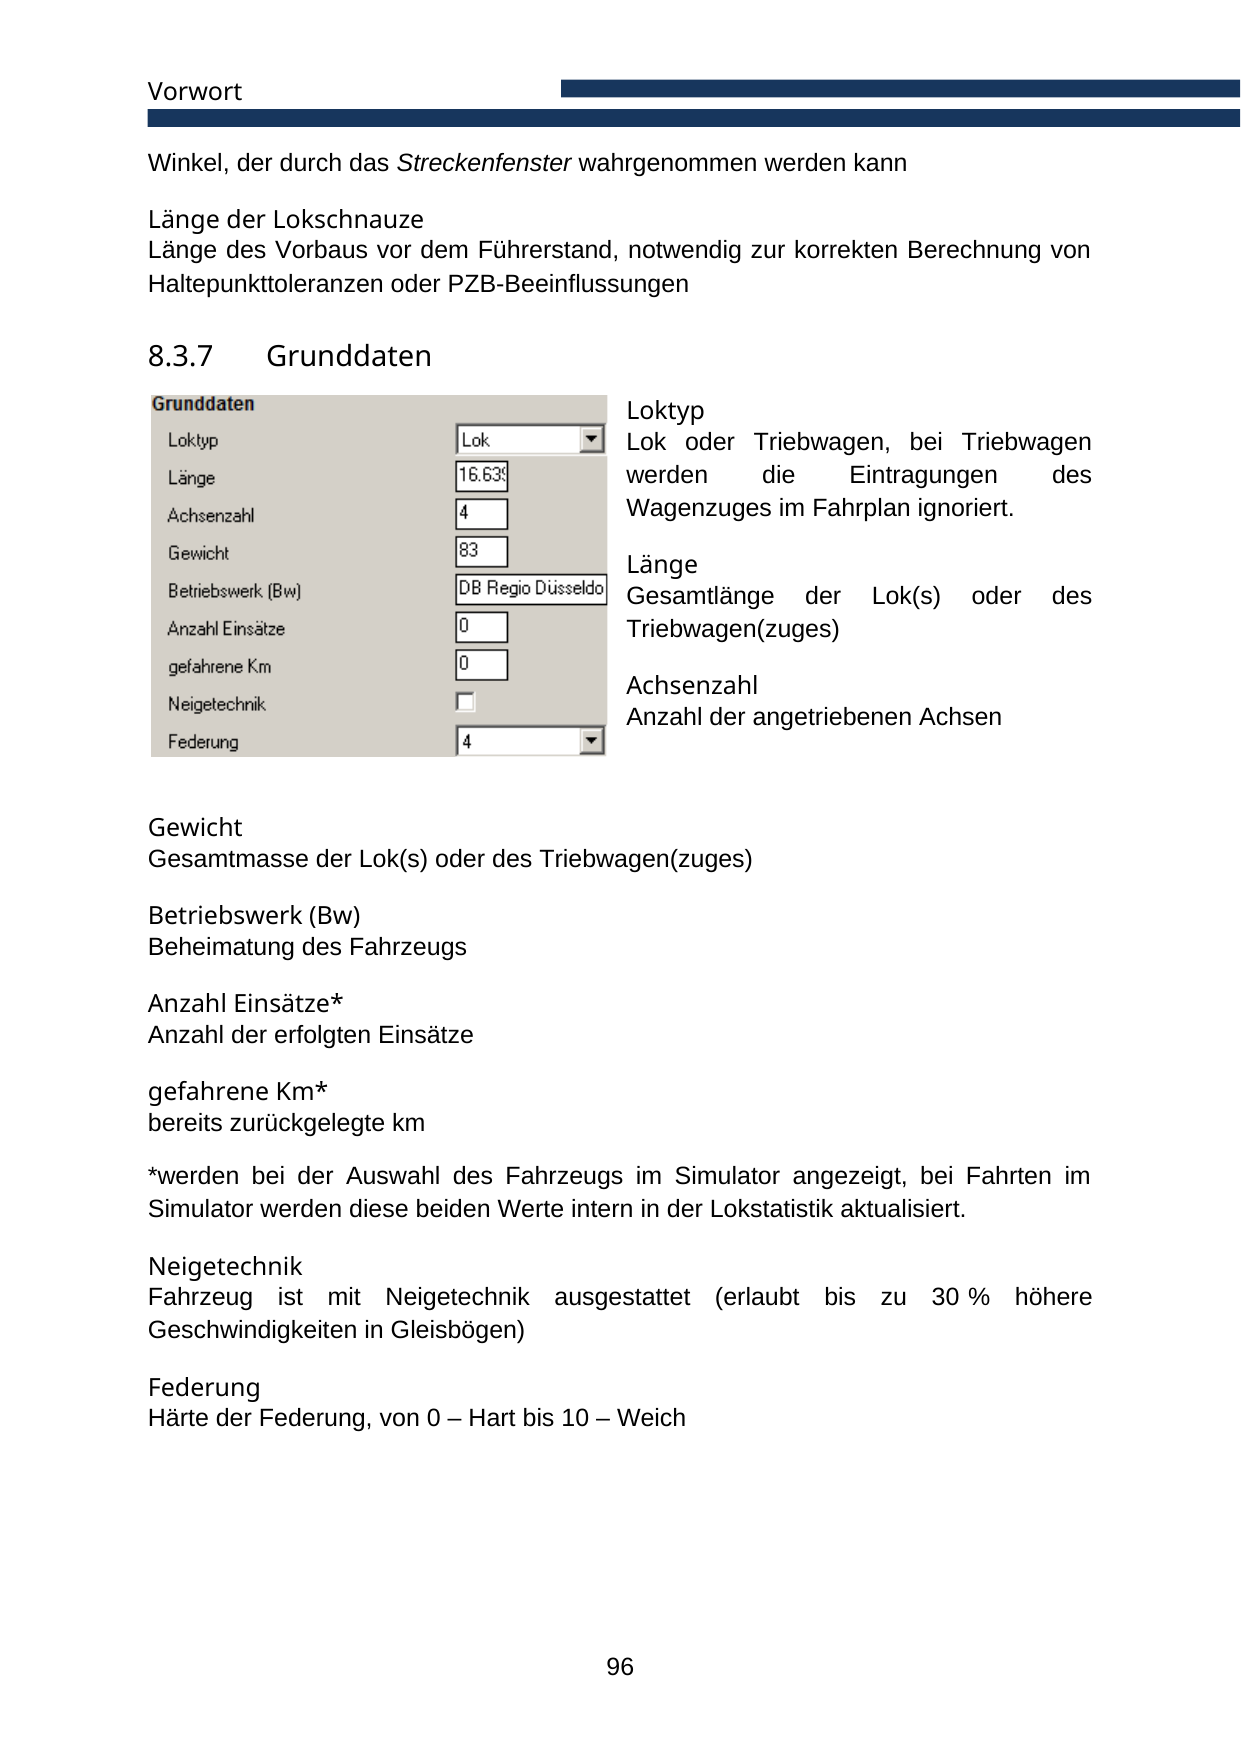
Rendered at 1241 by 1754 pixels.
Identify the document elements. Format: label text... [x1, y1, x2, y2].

text Winkel, der durch das Streckenfenster wahrgenommen werden kann [148, 148, 1093, 176]
text Anzahl Einsätze* [148, 986, 1093, 1019]
text Federung [148, 1369, 1093, 1403]
text *werden bei der Auswahl des Fahrzeugs im Simulator angezeigt, bei Fahrten im Simulator werden diese beiden Werte intern in der Lokstatistik aktualisiert. [148, 1161, 1093, 1223]
text Lok oder Triebwagen, bei Triebwagen werden die Eintragungen des Wagenzuges im Fahrplan ignoriert. [607, 427, 1093, 522]
text Gesamtmasse der Lok(s) oder des Triebwagen(zuges) [148, 844, 1093, 872]
text Gesamtlänge der Lok(s) oder des Triebwagen(zuges) [607, 581, 1093, 643]
text Beheimatung des Fahrzeugs [148, 932, 1093, 960]
text Fahrzeug ist mit Neigetechnik ausgestattet (erlaubt bis zu 30 % höhere Geschwindigkeiten in Gleisbögen) [148, 1282, 1093, 1344]
text Neigetechnik [148, 1248, 1093, 1282]
subtitle Grunddaten [148, 335, 1093, 374]
text Länge [607, 547, 1093, 581]
text Anzahl der erfolgten Einsätze [148, 1019, 1093, 1048]
text Achsenzahl [607, 668, 1093, 702]
text Anzahl der angetriebenen Achsen [607, 702, 1093, 731]
text Länge des Vorbaus vor dem Führerstand, notwendig zur korrekten Berechnung von Haltepunkttoleranzen oder PZB-Beeinflussungen [148, 236, 1093, 297]
picture [151, 395, 607, 755]
text bereits zurückgelegte km [148, 1107, 1093, 1136]
text Betriebswerk (Bw) [148, 898, 1093, 932]
text Loktyp [148, 393, 1093, 427]
text gefahrene Km* [148, 1073, 1093, 1107]
text Länge der Lokschnauze [148, 201, 1093, 236]
text Härte der Federung, von 0 – Hart bis 10 – Weich [148, 1403, 1093, 1432]
text Gewicht [148, 810, 1093, 844]
